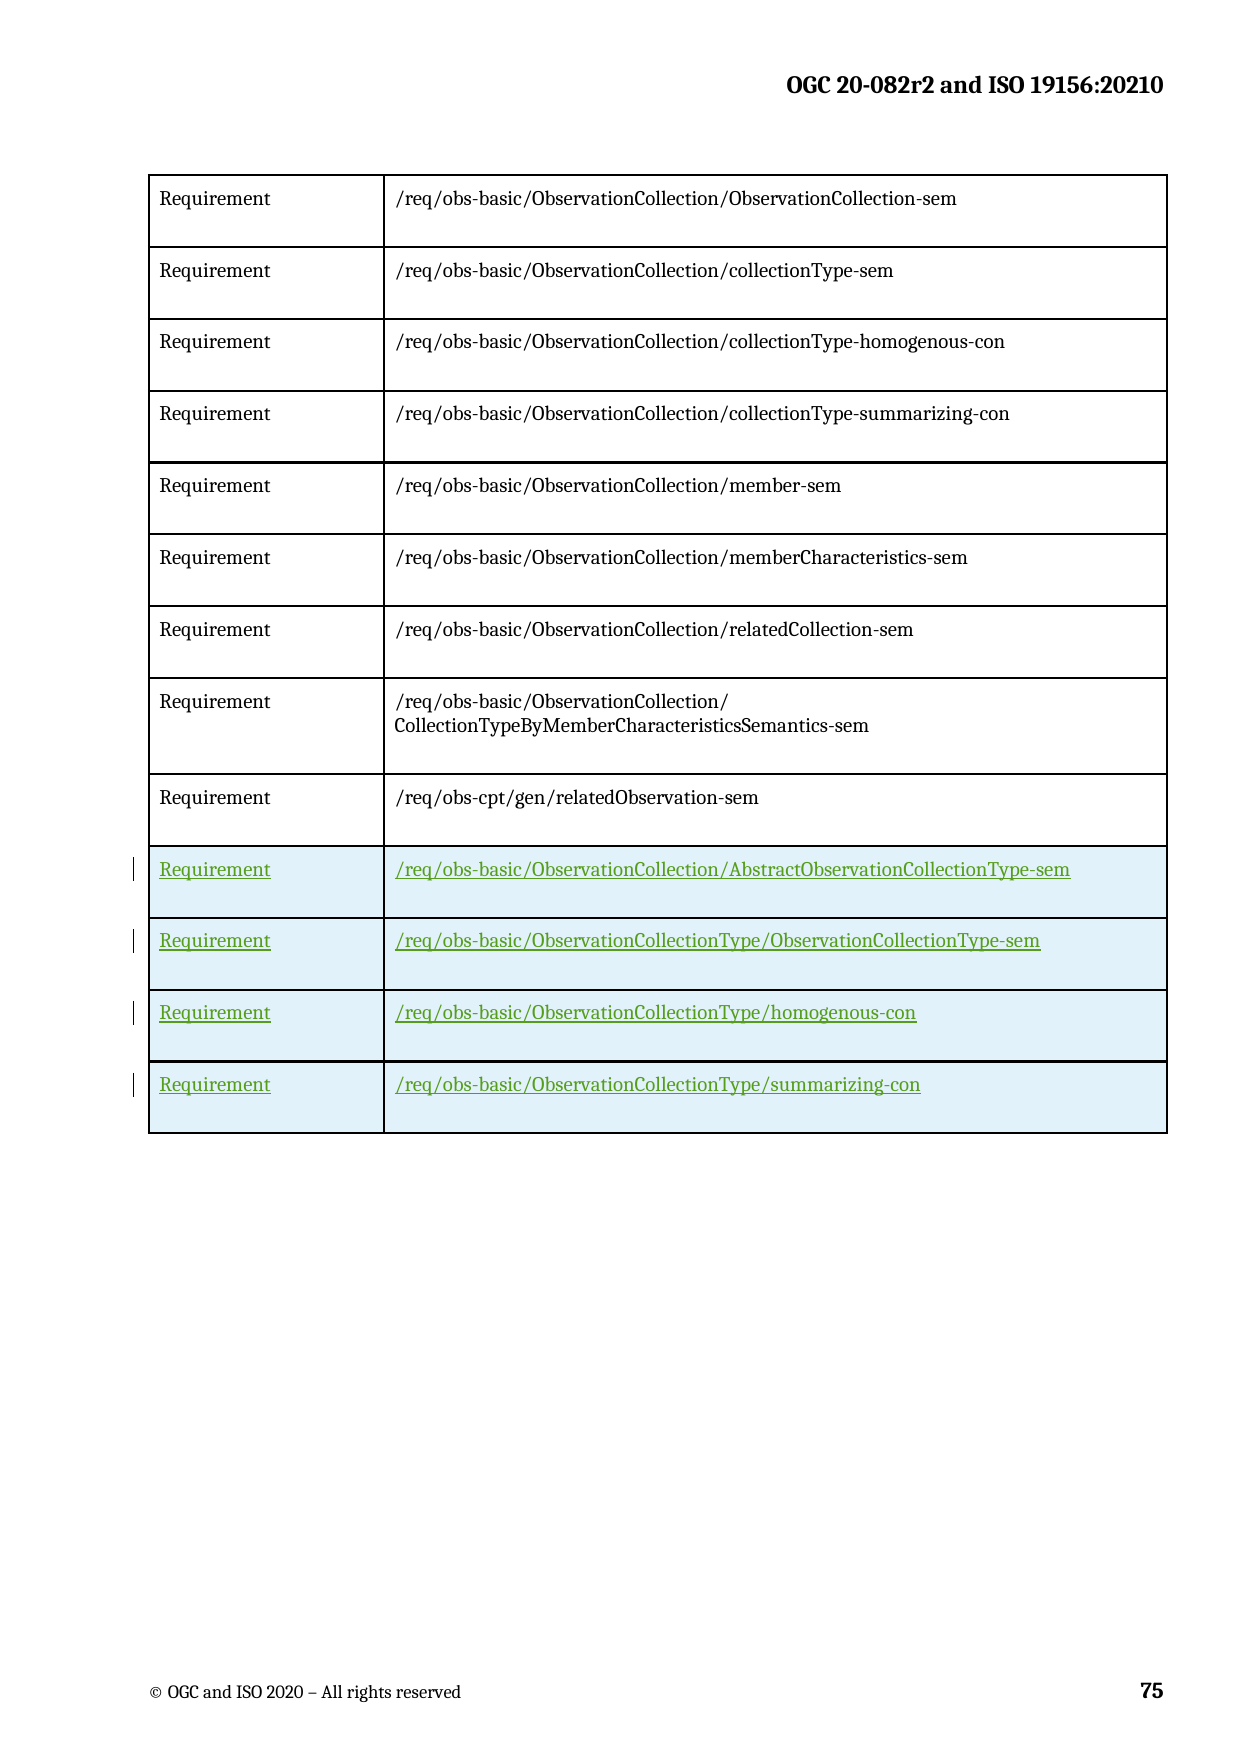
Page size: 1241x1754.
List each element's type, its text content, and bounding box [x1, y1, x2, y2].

table_cell Requirement [150, 775, 383, 845]
table_cell Requirement [150, 248, 383, 318]
table_cell Requirement [150, 176, 383, 246]
table_cell /req/obs-basic/ObservationCollection/member-sem [385, 464, 1166, 533]
table_cell /req/obs-basic/ObservationCollection/relatedCollection-sem [385, 607, 1166, 677]
table_cell /req/obs-basic/ObservationCollection/CollectionTypeByMemberCharacteristicsSemantics-sem [385, 679, 1166, 773]
table_cell Requirement [150, 464, 383, 533]
table_cell Requirement [150, 392, 383, 461]
table_cell /req/obs-cpt/gen/relatedObservation-sem [385, 775, 1166, 845]
table_cell Requirement [150, 535, 383, 605]
table_cell Requirement [150, 320, 383, 389]
table_cell Requirement [150, 607, 383, 677]
table_cell /req/obs-basic/ObservationCollection/memberCharacteristics-sem [385, 535, 1166, 605]
table_cell /req/obs-basic/ObservationCollection/collectionType-sem [385, 248, 1166, 318]
table_cell /req/obs-basic/ObservationCollection/collectionType-homogenous-con [385, 320, 1166, 389]
table_cell /req/obs-basic/ObservationCollection/ObservationCollection-sem [385, 176, 1166, 246]
table_cell /req/obs-basic/ObservationCollection/collectionType-summarizing-con [385, 392, 1166, 461]
table_cell Requirement [150, 679, 383, 773]
